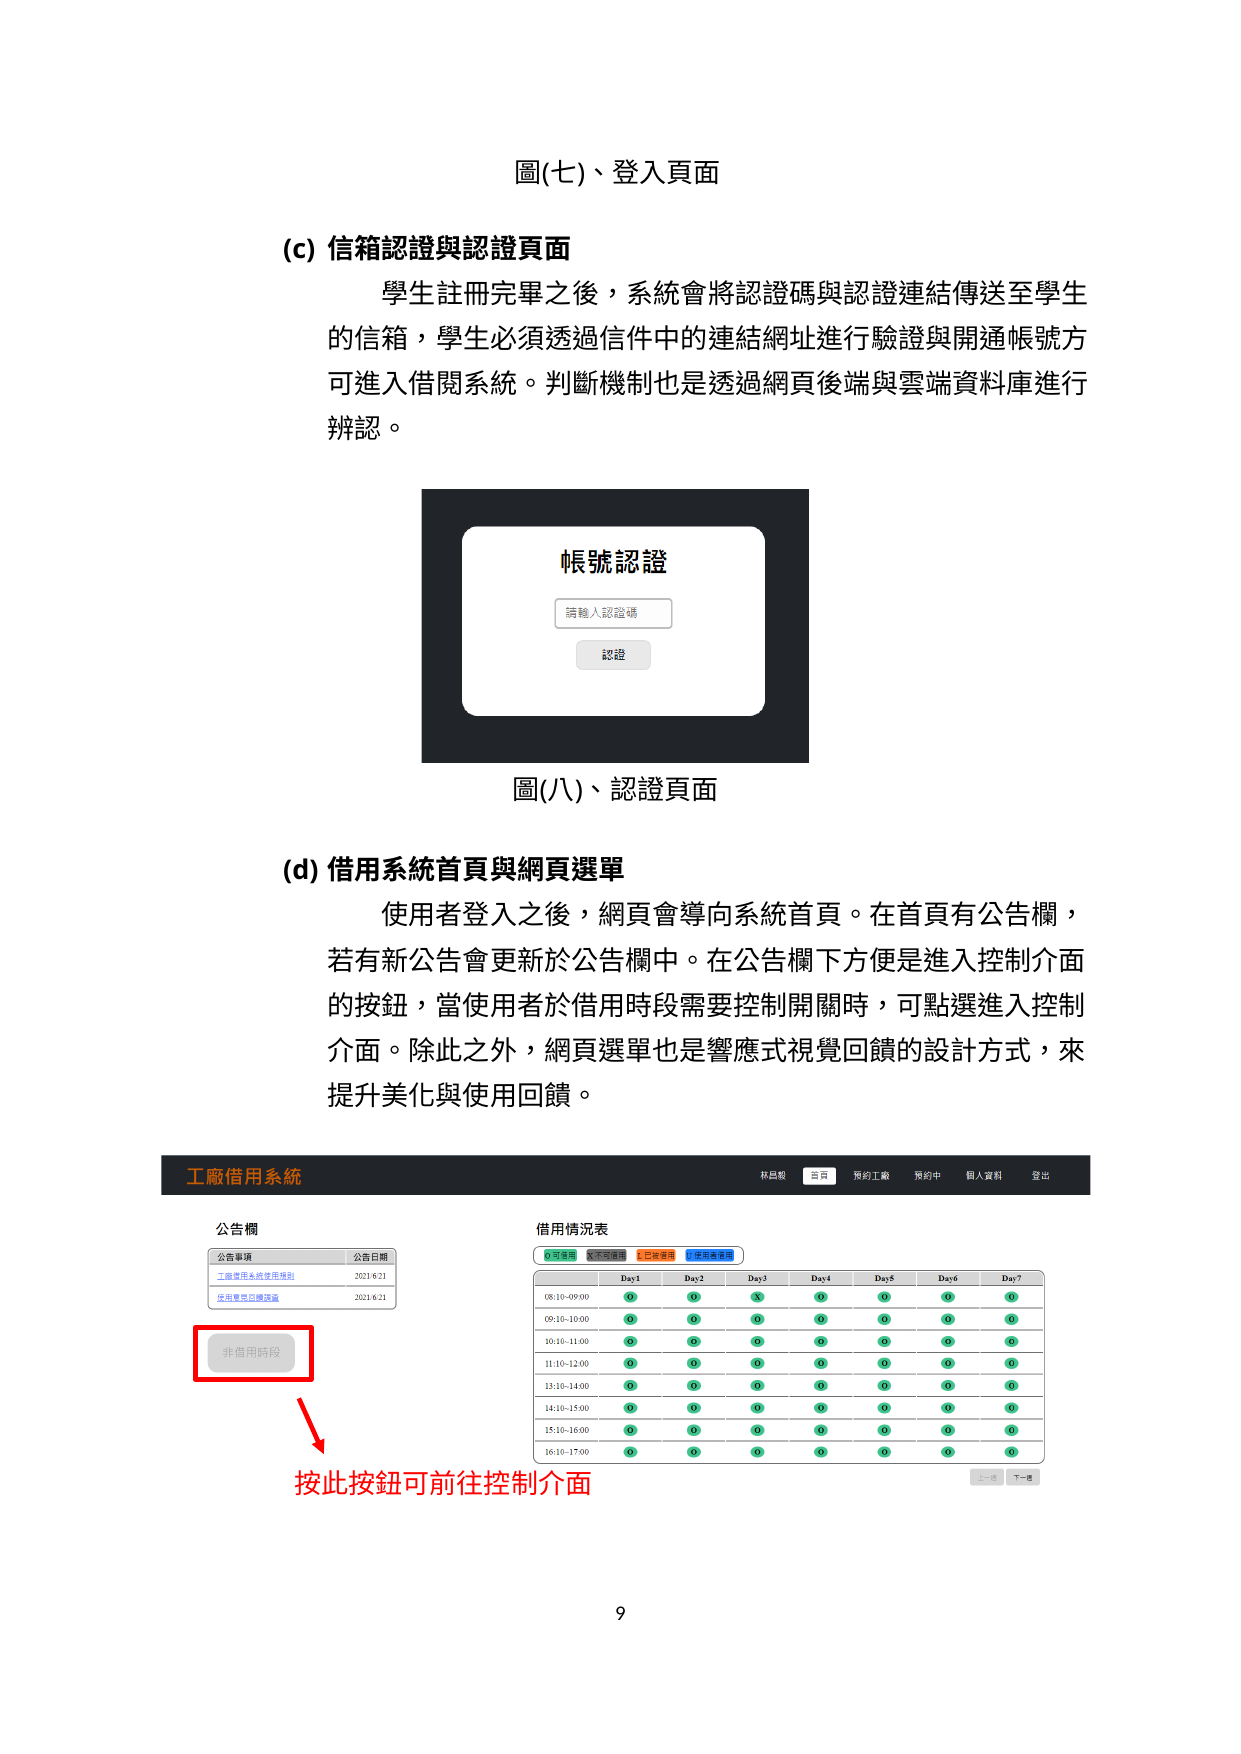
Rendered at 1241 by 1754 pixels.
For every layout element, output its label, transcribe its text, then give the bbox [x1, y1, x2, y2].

table_header [151, 1156, 1101, 1584]
table_cell 圖(八)、認證頁面 [151, 768, 1080, 811]
text 學生註冊完畢之後，系統會將認證碼與認證連結傳送至學生的信箱，學生必須透過信件中的連結網址進行驗證與開通帳號方可進入借閱系統。判斷機制也是透過網頁後端與雲端資料庫進行辨認。 [327, 272, 1090, 447]
table_header [151, 489, 1080, 767]
picture [161, 1155, 1091, 1581]
table_cell 圖(七)、登入頁面 [151, 151, 1084, 195]
picture [421, 489, 809, 763]
list 借用系統首頁與網頁選單 使用者登入之後，網頁會導向系統首頁。在首頁有公告欄，若有新公告會更新於公告欄中。在公告欄下方便是進入控制介面的按鈕，當使用者於借用時段需要控制開關時，可點選進入控制介面。除此之外，網頁選單也是響應式視覺回饋的設計方式，來提升美化與使用回饋。 [283, 848, 1090, 1113]
list 信箱認證與認證頁面 [283, 227, 1090, 266]
